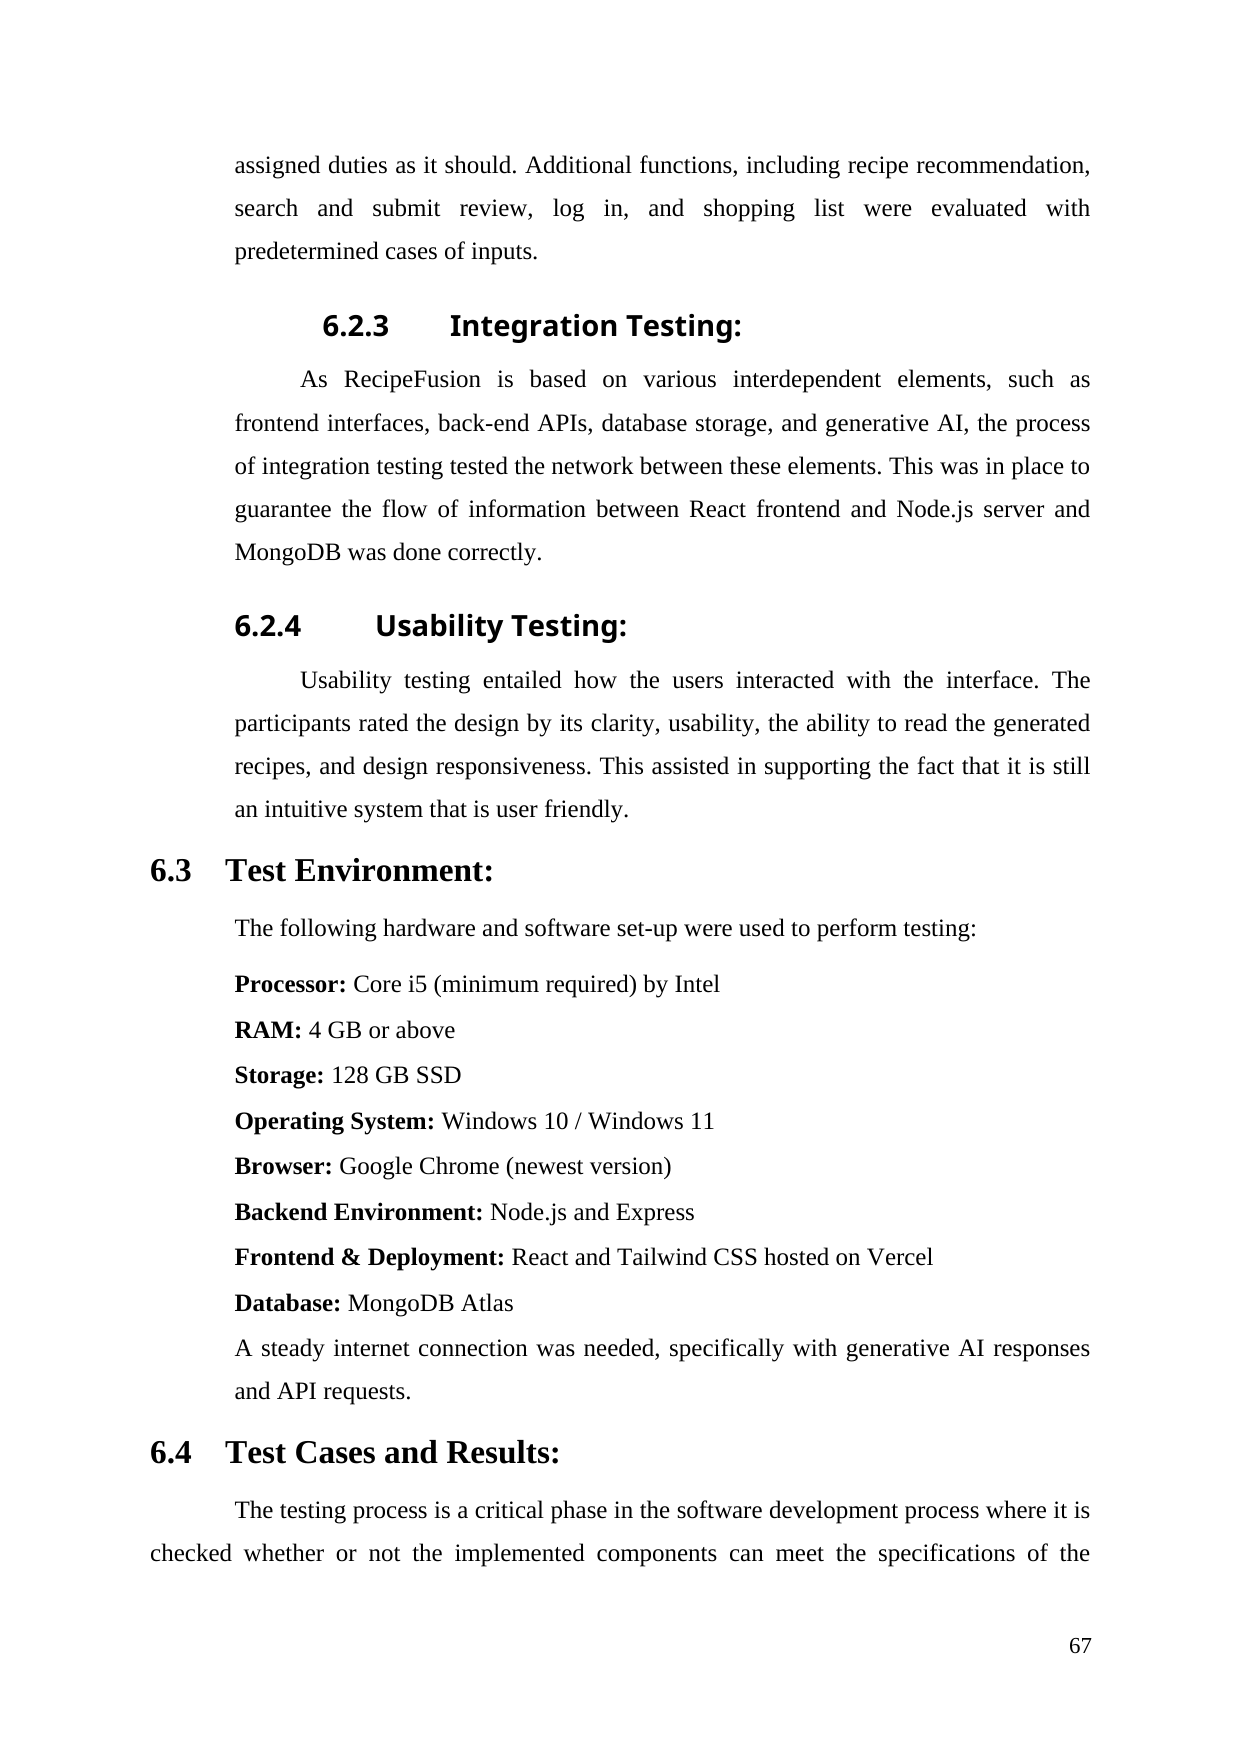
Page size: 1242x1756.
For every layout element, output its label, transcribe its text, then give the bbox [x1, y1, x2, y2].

text A steady internet connection was needed, specifically with generative AI responses and API requests. [234, 1333, 1092, 1405]
text Processor: Core i5 (minimum required) by Intel [234, 969, 1092, 998]
text Database: MongoDB Atlas [234, 1288, 1092, 1317]
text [234, 150, 1092, 265]
text As RecipeFusion is based on various interdependent elements, such as frontend interfaces, back-end APIs, database storage, and generative AI, the process of integration testing tested the network between these elements. This was in place to guarantee the flow of information between React frontend and Node.js server and MongoDB was done correctly. [234, 364, 1092, 566]
subtitle Test Cases and Results: [150, 1432, 1092, 1470]
text Browser: Google Chrome (newest version) [234, 1151, 1092, 1180]
text Usability testing entailed how the users interacted with the interface. The participants rated the design by its clarity, usability, the ability to read the generated recipes, and design responsiveness. This assisted in supporting the fact that it is still an intuitive system that is user friendly. [234, 665, 1092, 823]
text RAM: 4 GB or above [234, 1015, 1092, 1043]
list Usability Testing: [234, 606, 1092, 645]
text Operating System: Windows 10 / Windows 11 [234, 1106, 1092, 1134]
text Storage: 128 GB SSD [234, 1060, 1092, 1089]
text Backend Environment: Node.js and Express [234, 1197, 1092, 1226]
text Frontend & Deployment: React and Tailwind CSS hosted on Vercel [234, 1242, 1092, 1271]
list Integration Testing: [313, 305, 1092, 345]
subtitle Test Environment: [150, 850, 1092, 888]
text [150, 1495, 1092, 1567]
text The following hardware and software set-up were used to perform testing: [234, 913, 1092, 942]
